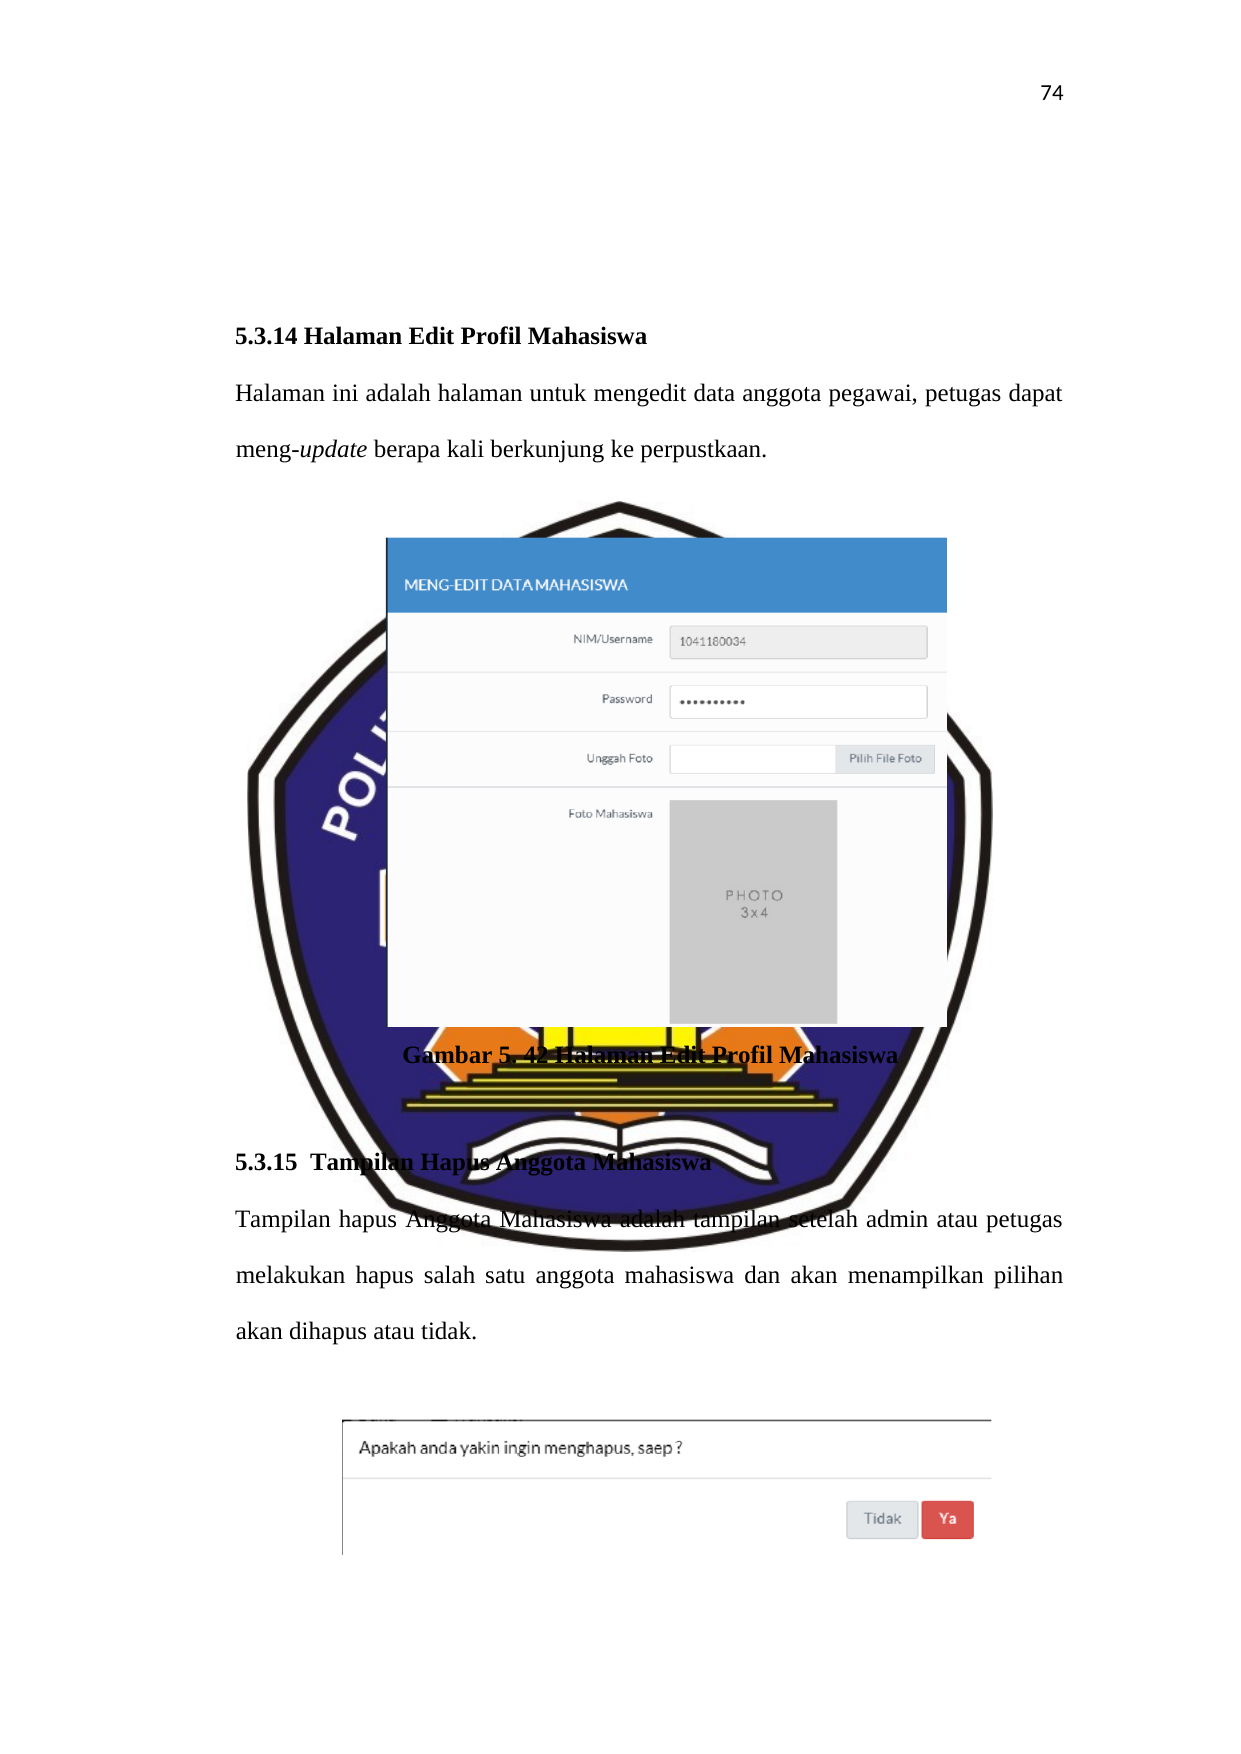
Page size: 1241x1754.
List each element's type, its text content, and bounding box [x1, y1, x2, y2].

subtitle Gambar 5. 42 Halaman Edit Profil Mahasiswa [238, 1040, 1063, 1068]
text Halaman ini adalah halaman untuk mengedit data anggota pegawai, petugas dapat meng-update berapa kali berkunjung ke perpustkaan. [235, 378, 1064, 463]
picture [247, 501, 993, 1040]
picture [247, 1068, 993, 1147]
subtitle 5.3.15 Tampilan Hapus Anggota Mahasiswa [235, 1147, 1052, 1176]
picture [247, 1176, 993, 1204]
subtitle 5.3.14 Halaman Edit Profil Mahasiswa [235, 321, 1052, 350]
text Tampilan hapus Anggota Mahasiswa adalah tampilan setelah admin atau petugas melakukan hapus salah satu anggota mahasiswa dan akan menampilkan pilihan akan dihapus atau tidak. [235, 1204, 1064, 1345]
picture [342, 1419, 992, 1555]
